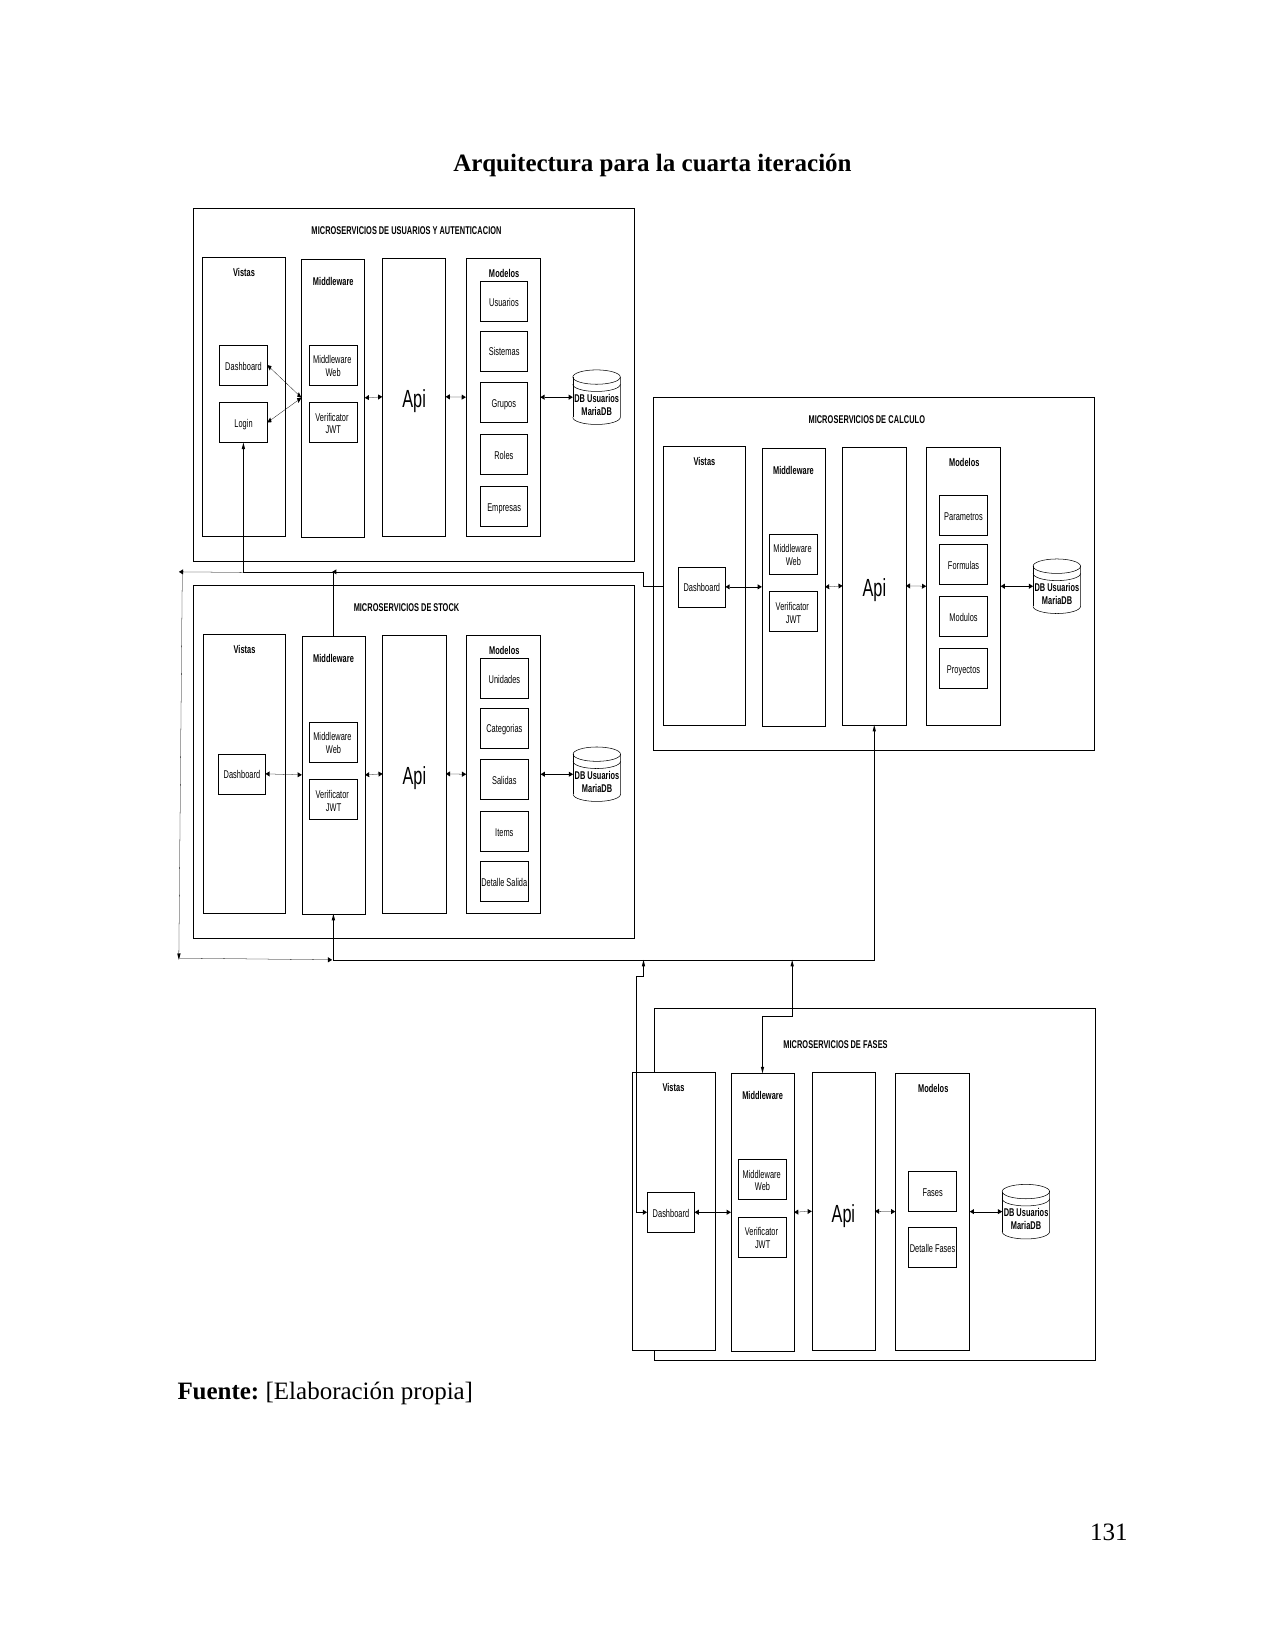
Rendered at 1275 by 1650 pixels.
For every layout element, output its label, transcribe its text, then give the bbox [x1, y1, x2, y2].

text Fuente: [Elaboración propia] [177, 1376, 1127, 1405]
text Arquitectura para la cuarta iteración [177, 148, 1127, 176]
